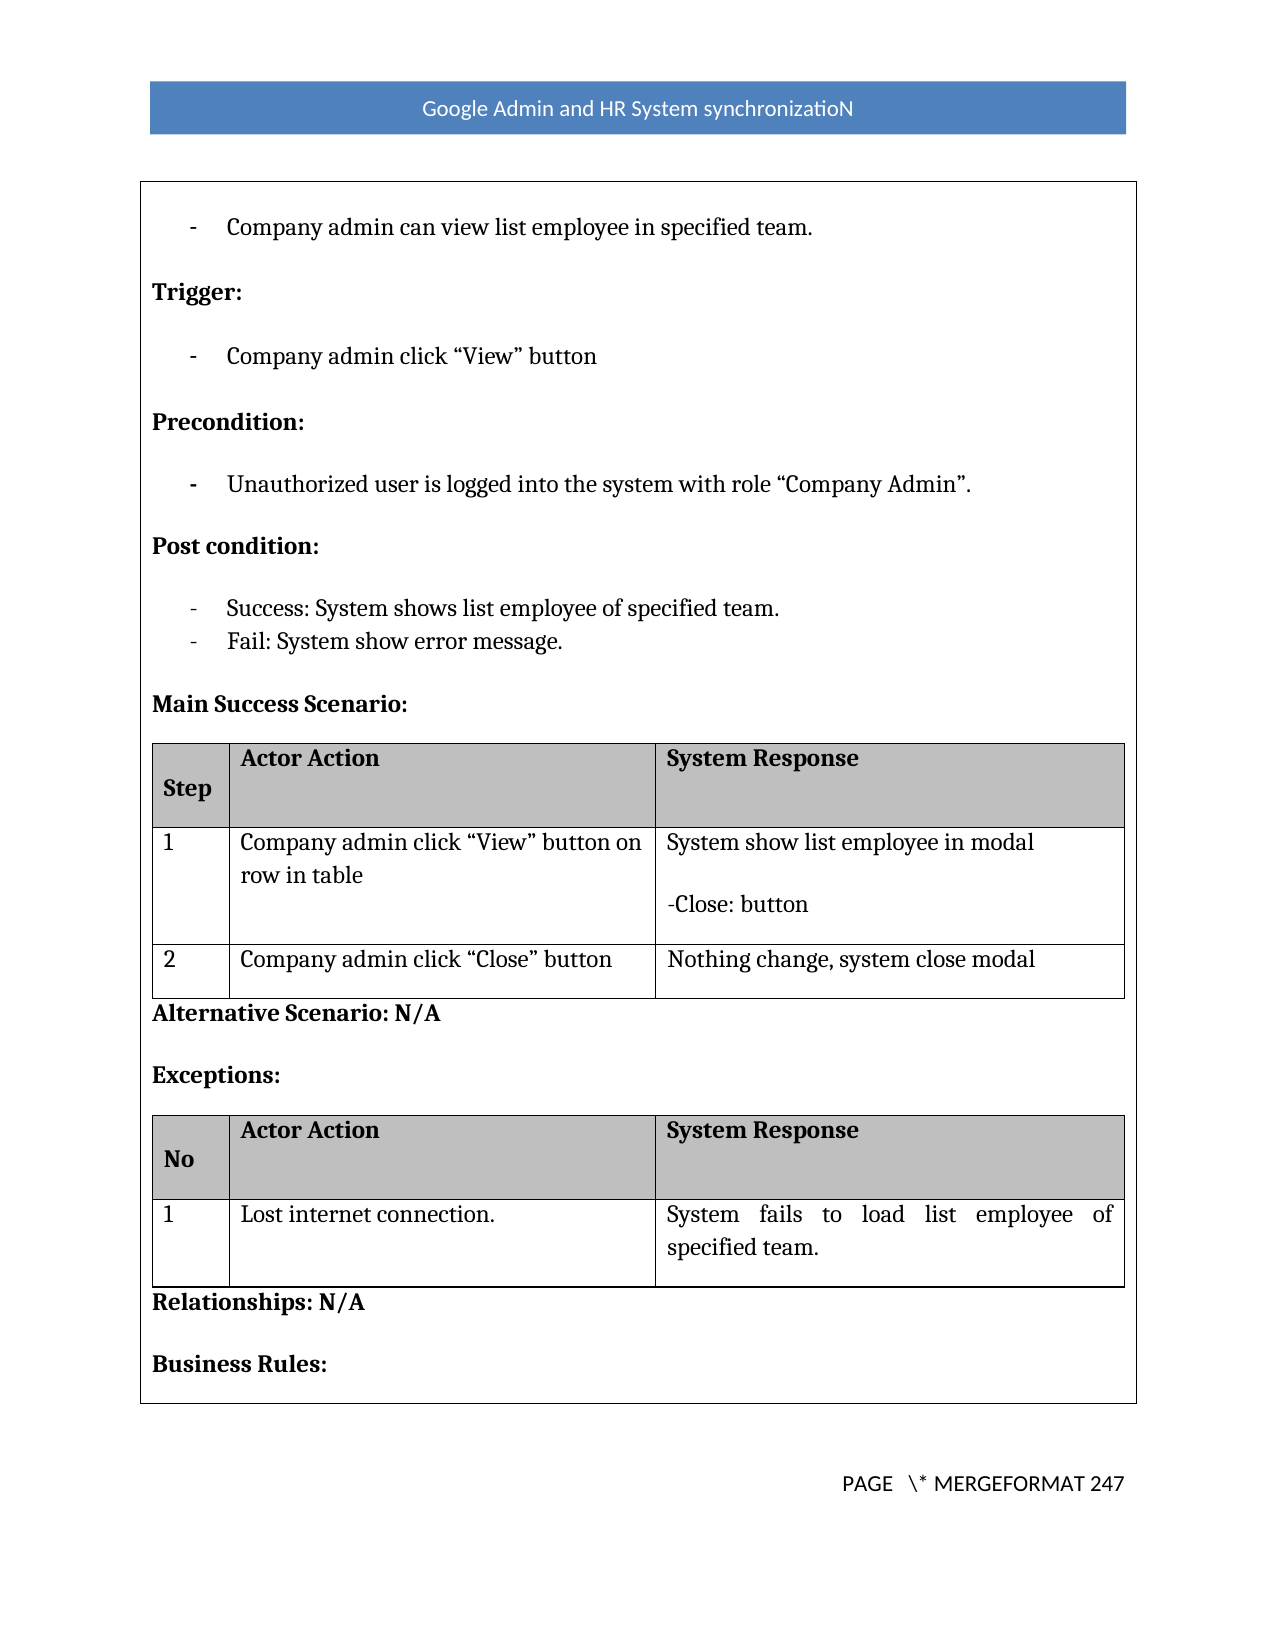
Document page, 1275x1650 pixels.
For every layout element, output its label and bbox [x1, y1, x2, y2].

table_cell [141, 182, 1136, 1403]
